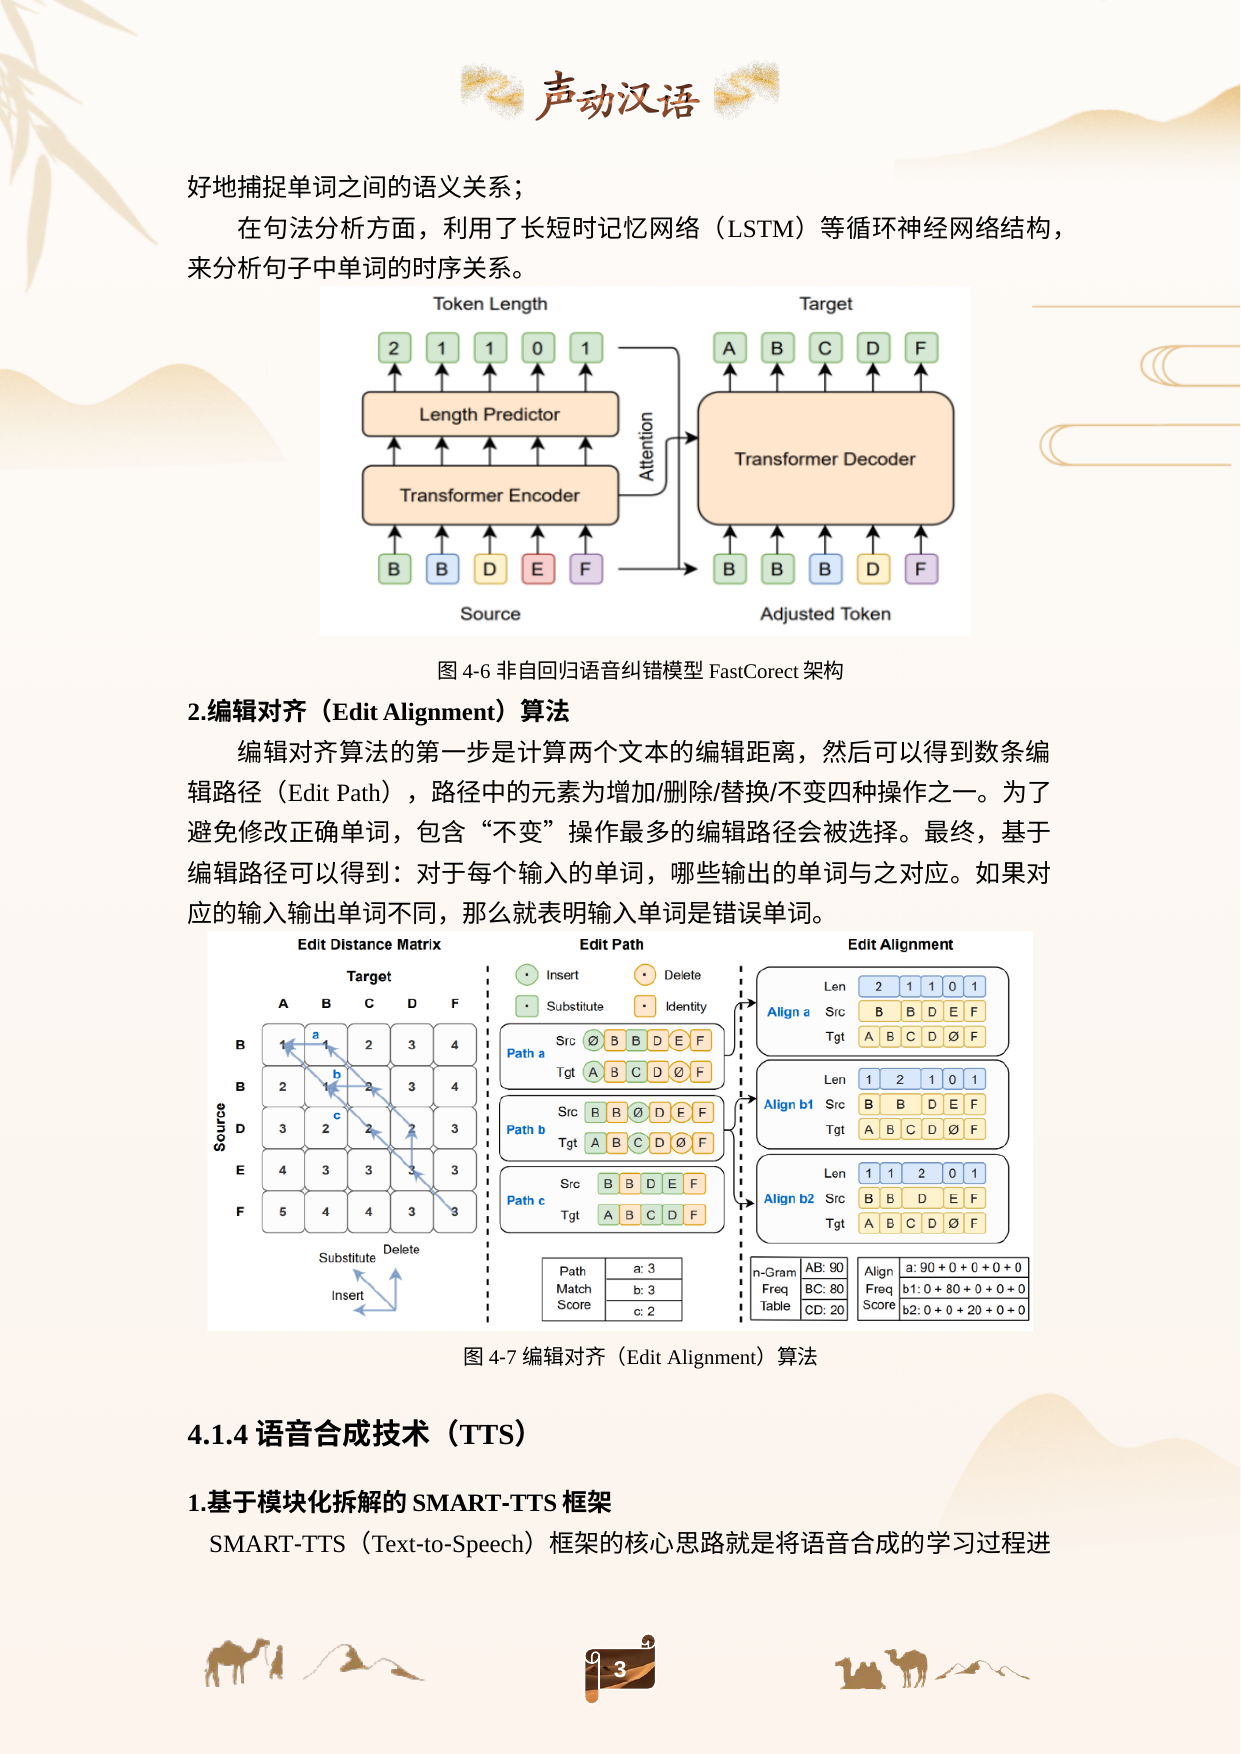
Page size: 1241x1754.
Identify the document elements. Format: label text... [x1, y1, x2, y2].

text 图4-7 编辑对齐（Edit Alignment）算法 [187, 1335, 1053, 1375]
text 编辑对齐算法的第一步是计算两个文本的编辑距离，然后可以得到数条编辑路径（Edit Path），路径中的元素为增加/删除/替换/不变四种操作之一。为了避免修改正确单词，包含“不变”操作最多的编辑路径会被选择。最终，基于编辑路径可以得到：对于每个输入的单词，哪些输出的单词与之对应。如果对应的输入输出单词不同，那么就表明输入单词是错误单词。 [187, 730, 1053, 932]
text 在句法分析方面，利用了长短时记忆网络（LSTM）等循环神经网络结构，来分析句子中单词的时序关系。 [187, 206, 1053, 287]
text 图4-6 非自回归语音纠错模型FastCorect架构 [187, 649, 1053, 690]
text 2.编辑对齐（Edit Alignment）算法 [187, 690, 1053, 730]
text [187, 166, 1053, 206]
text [187, 1521, 1053, 1561]
subtitle 4.1.4 语音合成技术（TTS） [187, 1392, 1053, 1472]
text 1.基于模块化拆解的SMART-TTS框架 [187, 1481, 1053, 1521]
picture [0, 0, 1241, 1754]
